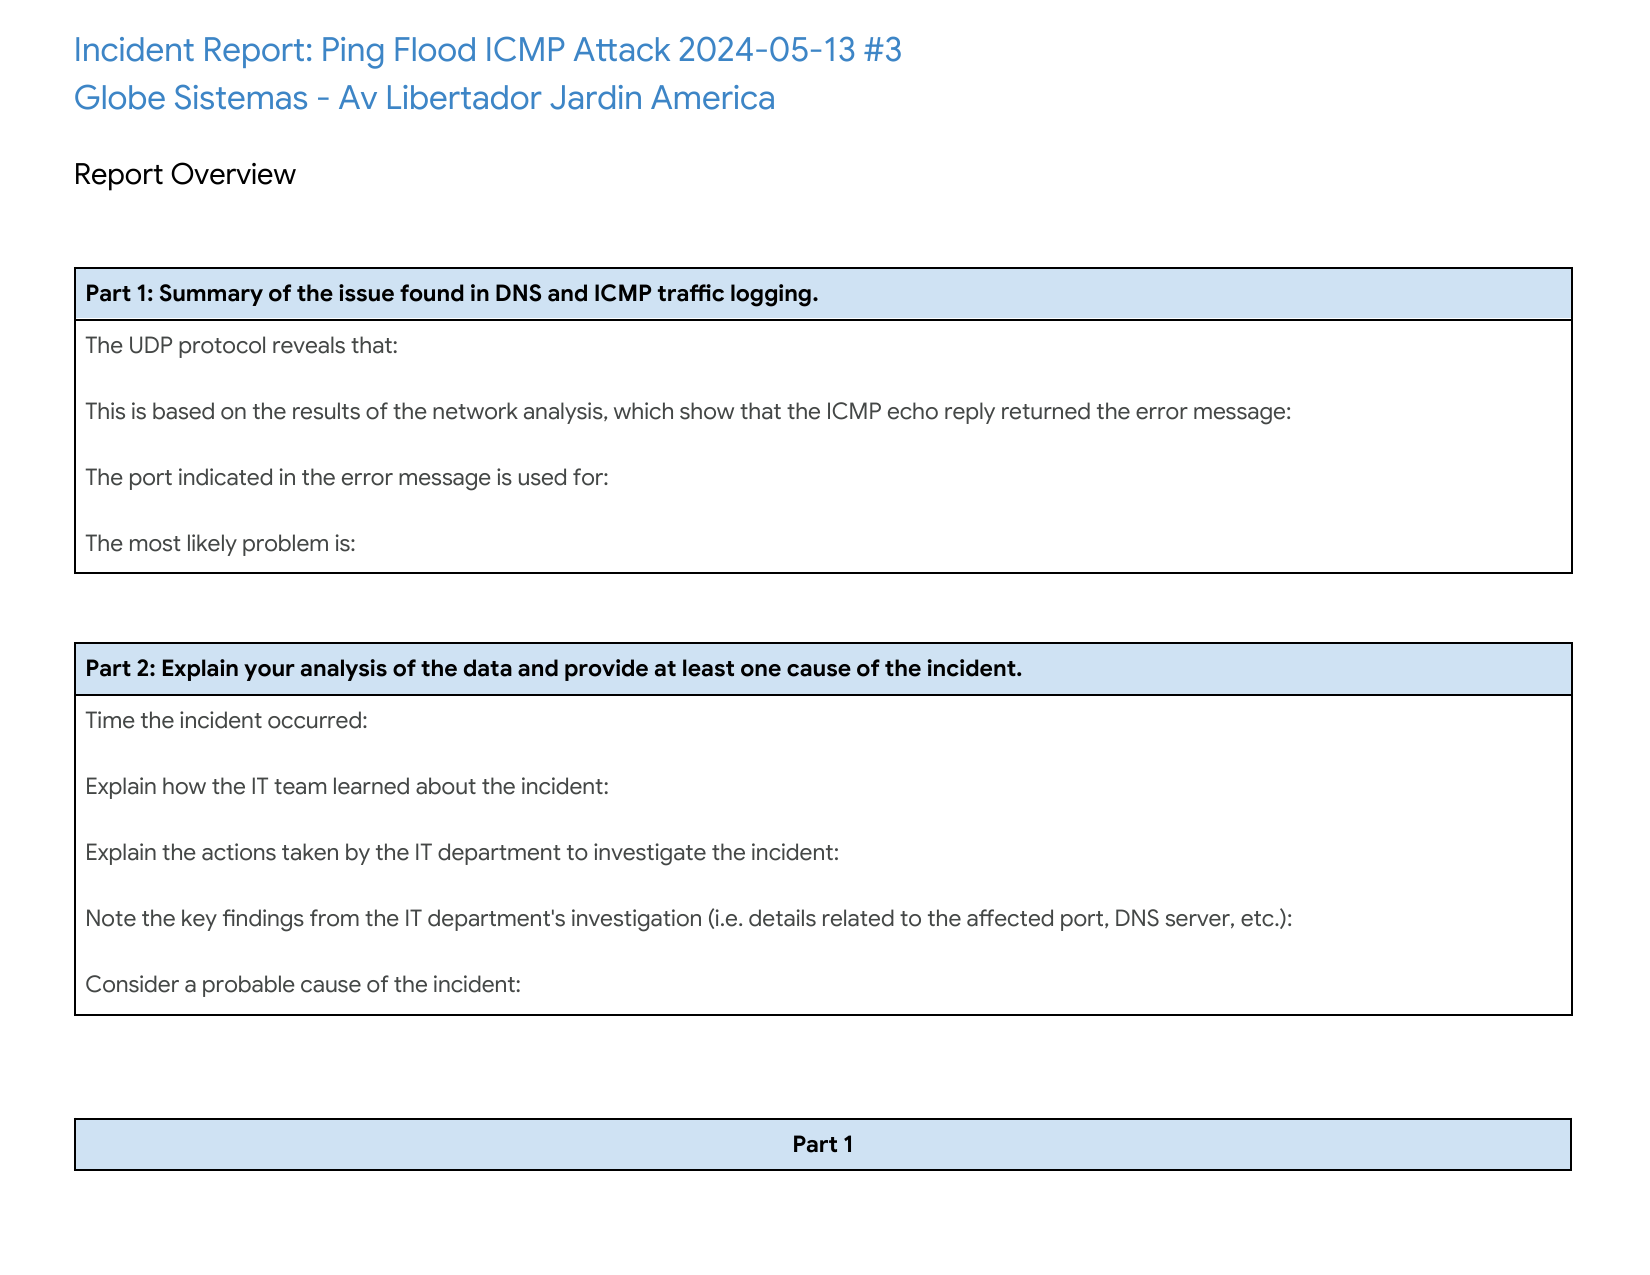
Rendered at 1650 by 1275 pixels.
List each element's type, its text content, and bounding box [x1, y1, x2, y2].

text Report Overview [74, 157, 1537, 193]
table_cell The UDP protocol reveals that: This is based on the results of the network analysis, which show that the ICMP echo reply returned the error message: The port indicated in the error message is used for: The most likely problem is: [76, 321, 1571, 572]
table_header Part 1 [76, 1120, 1570, 1169]
table_header Part 2: Explain your analysis of the data and provide at least one cause of the incident. [76, 644, 1571, 694]
table_header Part 1: Summary of the issue found in DNS and ICMP traffic logging. [76, 269, 1571, 318]
table_cell Time the incident occurred: Explain how the IT team learned about the incident: Explain the actions taken by the IT department to investigate the incident: Note the key findings from the IT department's investigation (i.e. details related to the affected port, DNS server, etc.): Consider a probable cause of the incident: [76, 696, 1571, 1013]
text Incident Report: Ping Flood ICMP Attack 2024-05-13 #3 Globe Sistemas - Av Libertador Jardin America [74, 29, 1579, 119]
